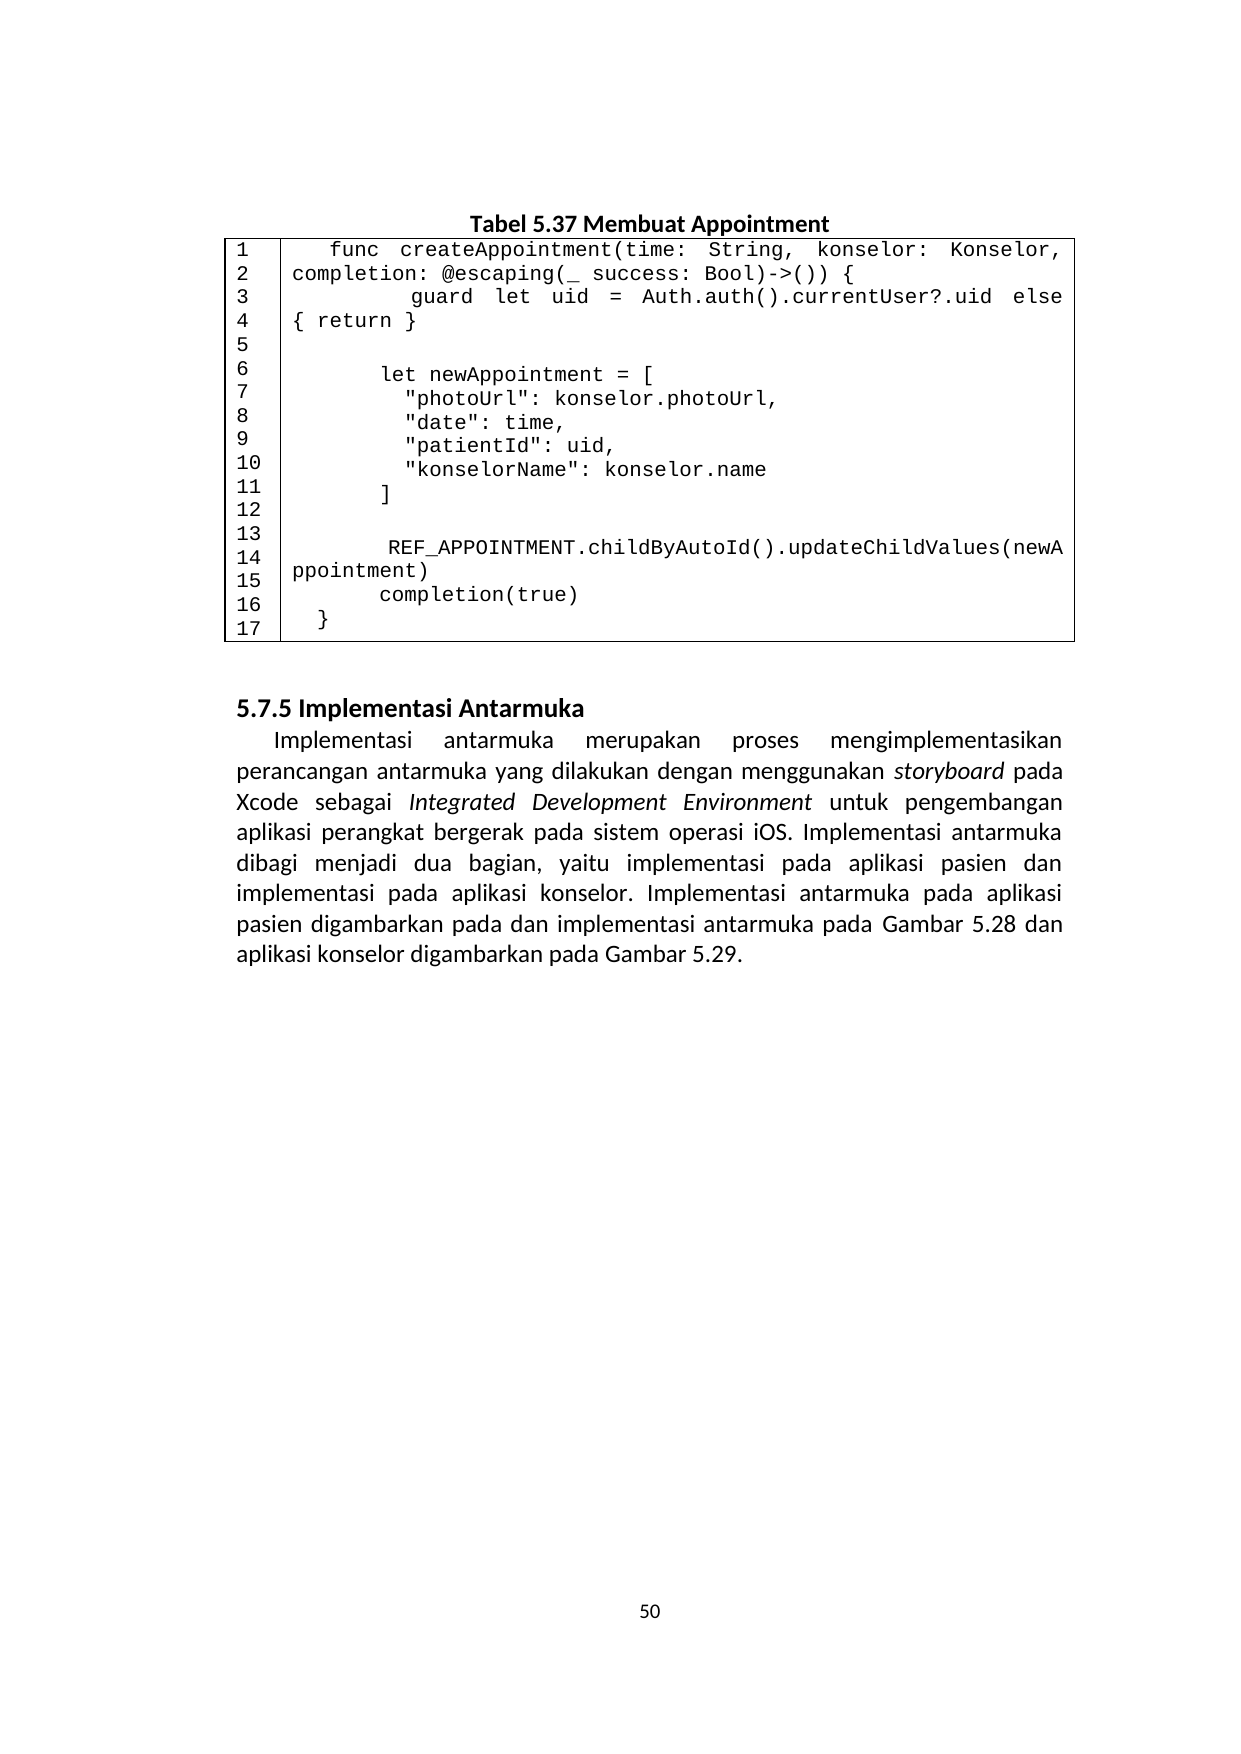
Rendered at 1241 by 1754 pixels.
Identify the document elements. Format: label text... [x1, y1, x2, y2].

table_header func createAppointment(time: String, konselor: Konselor, completion: @escaping(_ success: Bool)->()) { guard let uid = Auth.auth().currentUser?.uid else { return } let newAppointment = [ "photoUrl": konselor.photoUrl, "date": time, "patientId": uid, "konselorName": konselor.name ] REF_APPOINTMENT.childByAutoId().updateChildValues(newAppointment) completion(true) } [281, 239, 1074, 641]
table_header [226, 239, 280, 641]
subtitle Implementasi Antarmuka [236, 692, 1063, 724]
